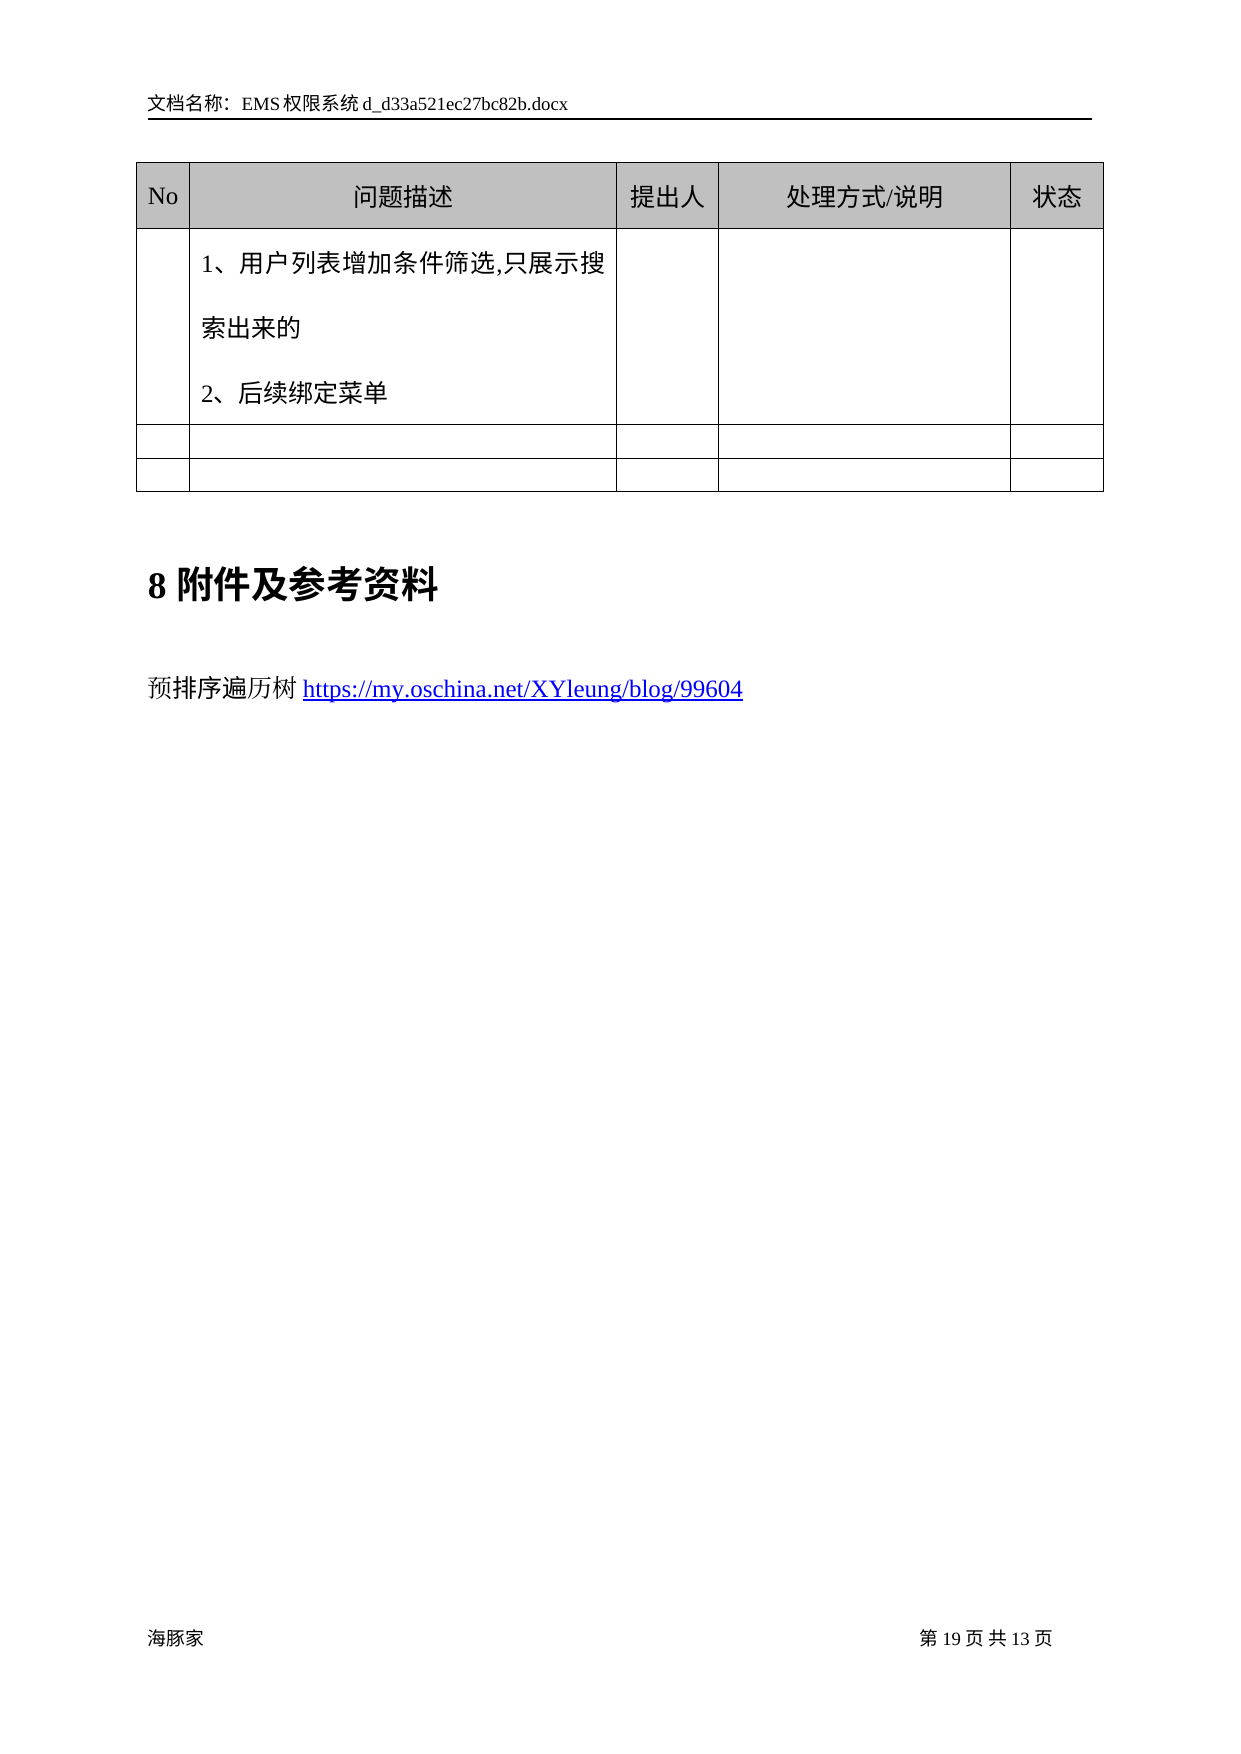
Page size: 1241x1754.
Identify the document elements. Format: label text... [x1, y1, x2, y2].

table_cell [190, 425, 616, 458]
table_cell 1、用户列表增加条件筛选,只展示搜索出来的 2、后续绑定菜单 [190, 229, 616, 424]
table_cell [719, 425, 1010, 458]
table_cell [617, 229, 718, 424]
table_cell [137, 229, 189, 424]
table_cell [137, 459, 189, 491]
subtitle 附件及参考资料 [148, 550, 1092, 615]
table_cell [137, 425, 189, 458]
table_header No [137, 163, 189, 228]
table_cell [190, 459, 616, 491]
table_cell [617, 459, 718, 491]
table_cell [1011, 425, 1103, 458]
table_cell [617, 425, 718, 458]
table_cell [719, 459, 1010, 491]
table_cell [1011, 459, 1103, 491]
table_cell [1011, 229, 1103, 424]
table_header 处理方式/说明 [719, 163, 1010, 228]
table_header 提出人 [617, 163, 718, 228]
table_header 状态 [1011, 163, 1103, 228]
text 预排序遍历树https://my.oschina.net/XYleung/blog/99604 [148, 654, 1092, 719]
table_cell [719, 229, 1010, 424]
table_header 问题描述 [190, 163, 616, 228]
